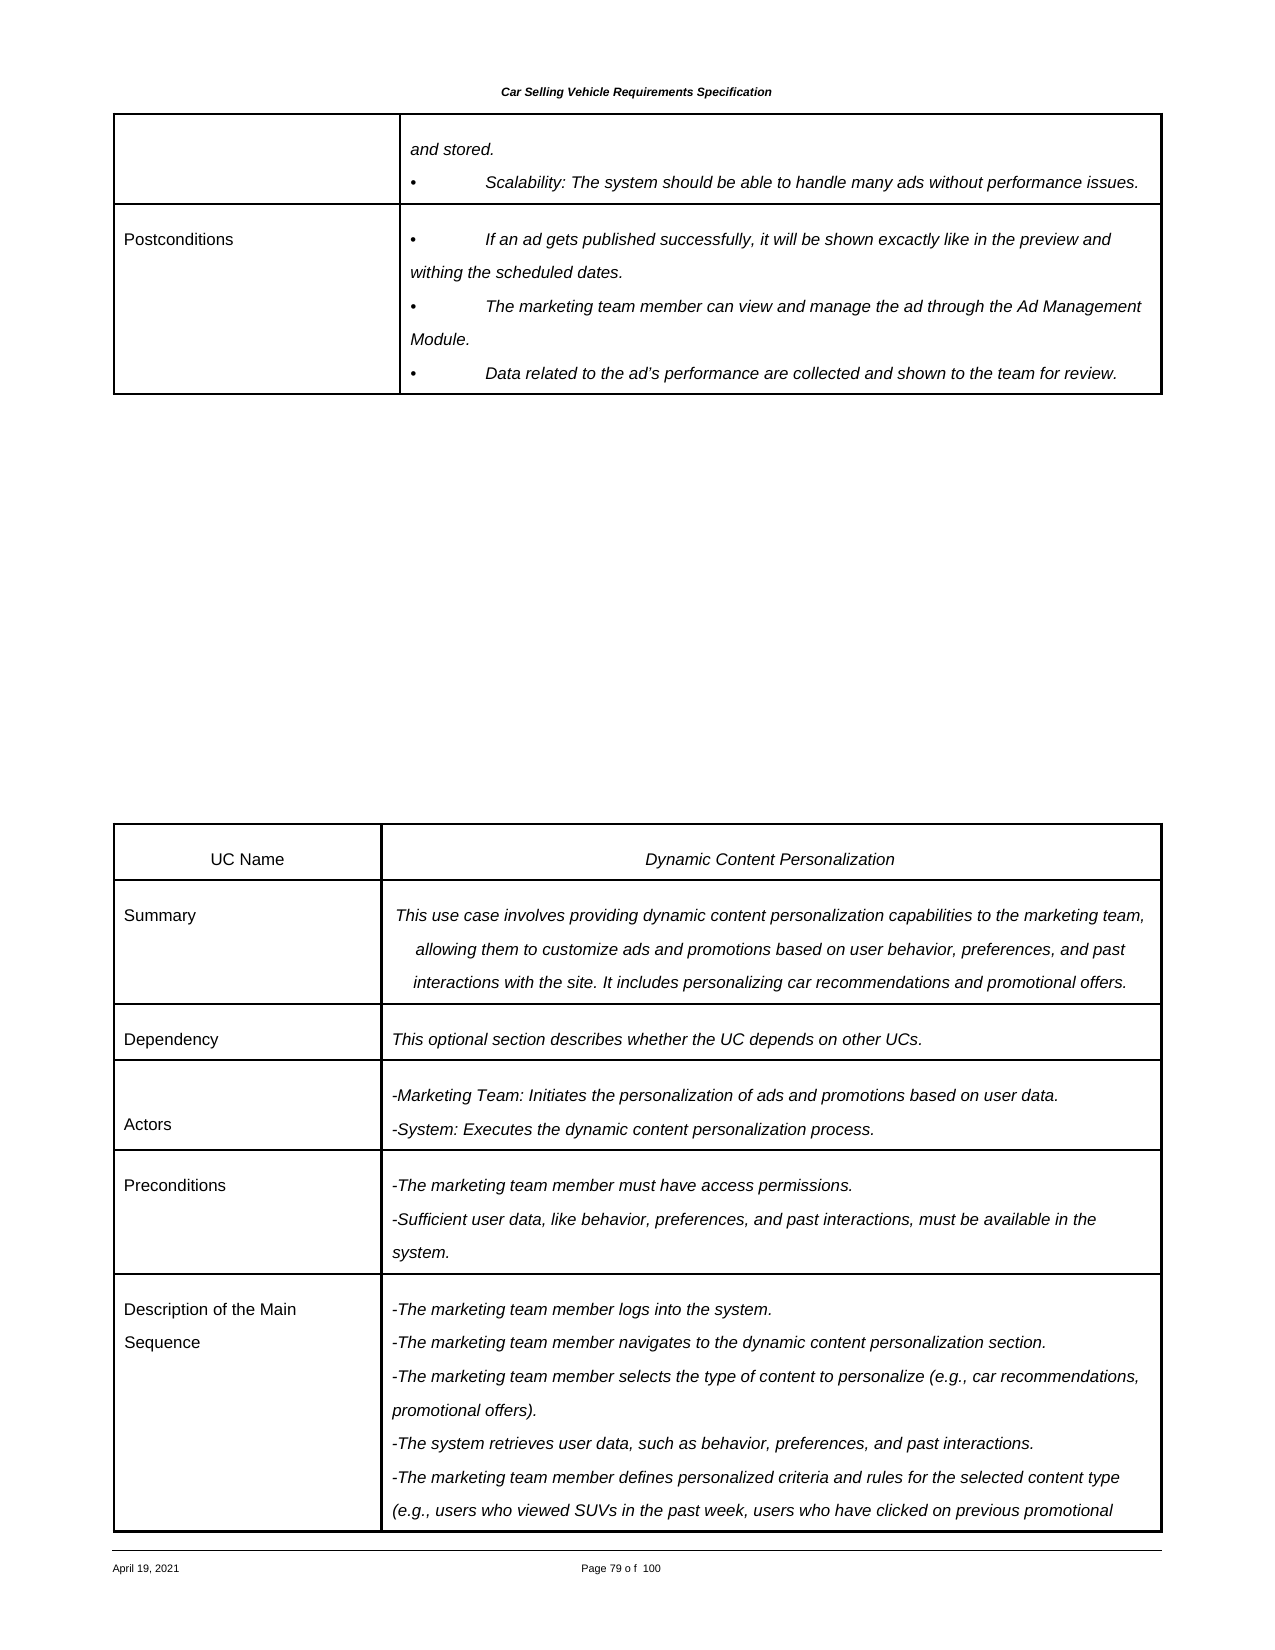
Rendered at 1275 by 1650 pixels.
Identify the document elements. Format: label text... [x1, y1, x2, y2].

table_cell This optional section describes whether the UC depends on other UCs. [383, 1005, 1160, 1059]
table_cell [115, 115, 399, 202]
table_cell Preconditions [115, 1151, 380, 1273]
table_header UC Name [115, 825, 380, 879]
table_cell -The marketing team member must have access permissions. -Sufficient user data, like behavior, preferences, and past interactions, must be available in the system. [383, 1151, 1160, 1273]
table_cell Postconditions [115, 205, 399, 393]
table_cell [115, 1275, 380, 1530]
table_cell -Marketing Team: Initiates the personalization of ads and promotions based on user data. -System: Executes the dynamic content personalization process. [383, 1061, 1160, 1149]
table_cell Dependency [115, 1005, 380, 1059]
table_cell This use case involves providing dynamic content personalization capabilities to the marketing team, allowing them to customize ads and promotions based on user behavior, preferences, and past interactions with the site. It includes personalizing car recommendations and promotional offers. [383, 881, 1160, 1003]
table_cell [383, 1275, 1160, 1530]
table_cell Actors [115, 1061, 380, 1149]
table_cell • If an ad gets published successfully, it will be shown excactly like in the preview and withing the scheduled dates. • The marketing team member can view and manage the ad through the Ad Management Module. • Data related to the ad’s performance are collected and shown to the team for review. [401, 205, 1160, 393]
table_cell Summary [115, 881, 380, 1003]
table_header Dynamic Content Personalization [383, 825, 1160, 879]
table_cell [401, 115, 1160, 202]
